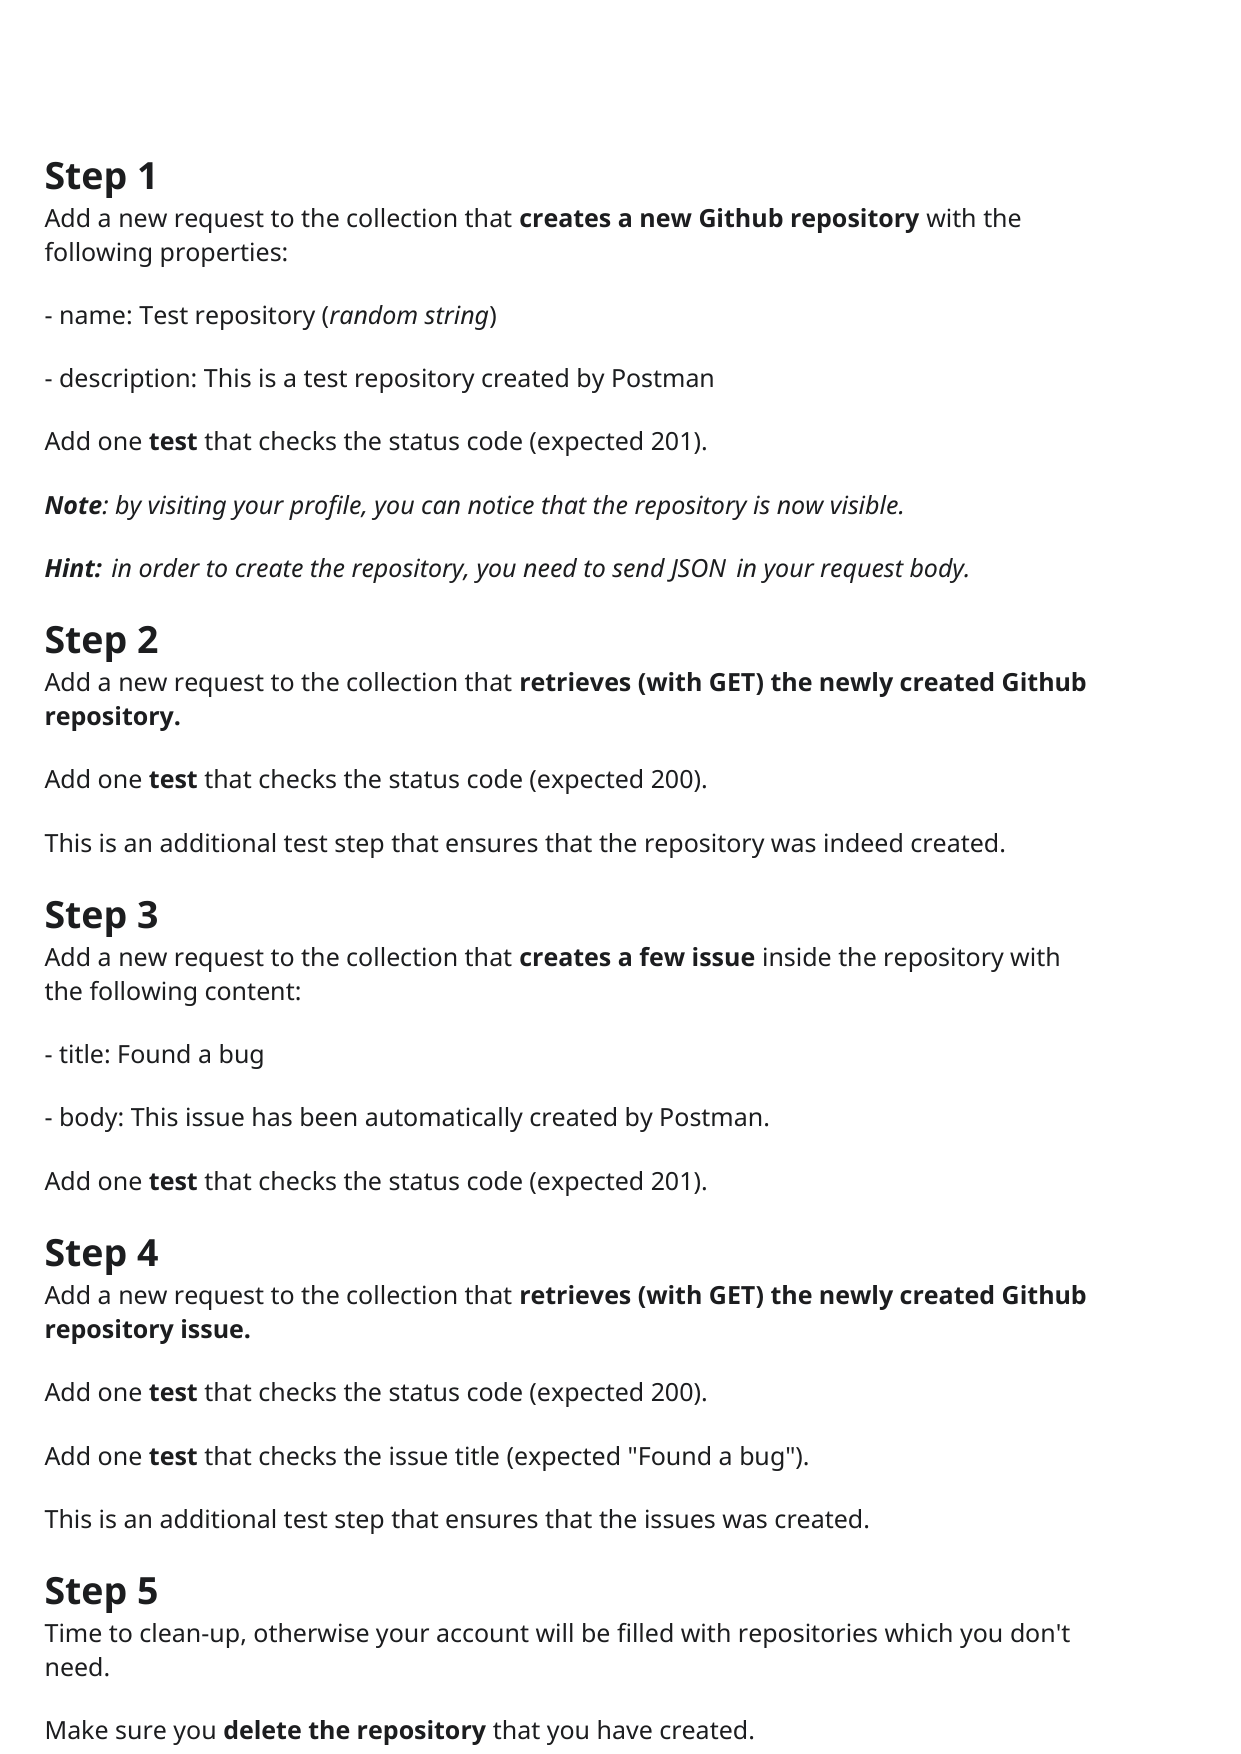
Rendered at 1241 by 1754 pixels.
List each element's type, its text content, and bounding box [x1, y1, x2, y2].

text Hint: in order to create the repository, you need to send JSON in your request body. [44, 551, 1090, 584]
text Make sure you delete the repository that you have created. [44, 1713, 1090, 1747]
text - name: Test repository (random string) [44, 298, 1090, 332]
text - title: Found a bug [44, 1037, 1090, 1071]
text Time to clean-up, otherwise your account will be filled with repositories which you don't need. [44, 1616, 1090, 1684]
text Add one test that checks the status code (expected 201). [44, 1163, 1090, 1197]
text Add a new request to the collection that retrieves (with GET) the newly created Github repository issue. [44, 1278, 1090, 1346]
text Step 2 [44, 614, 1090, 665]
text Note: by visiting your profile, you can notice that the repository is now visible. [44, 487, 1090, 521]
text Step 4 [44, 1227, 1090, 1278]
text Step 3 [44, 888, 1090, 939]
text Step 5 [44, 1564, 1090, 1616]
text Add one test that checks the issue title (expected "Found a bug"). [44, 1438, 1090, 1472]
text Add one test that checks the status code (expected 200). [44, 762, 1090, 796]
text This is an additional test step that ensures that the repository was indeed created. [44, 825, 1090, 859]
text Add a new request to the collection that creates a few issue inside the repository with the following content: [44, 939, 1090, 1008]
text - description: This is a test repository created by Postman [44, 361, 1090, 395]
text Add a new request to the collection that creates a new Github repository with the following properties: [44, 200, 1090, 268]
text This is an additional test step that ensures that the issues was created. [44, 1501, 1090, 1535]
text Add one test that checks the status code (expected 200). [44, 1375, 1090, 1409]
text Add one test that checks the status code (expected 201). [44, 424, 1090, 458]
text Step 1 [44, 149, 1090, 200]
text - body: This issue has been automatically created by Postman. [44, 1100, 1090, 1134]
text Add a new request to the collection that retrieves (with GET) the newly created Github repository. [44, 665, 1090, 733]
